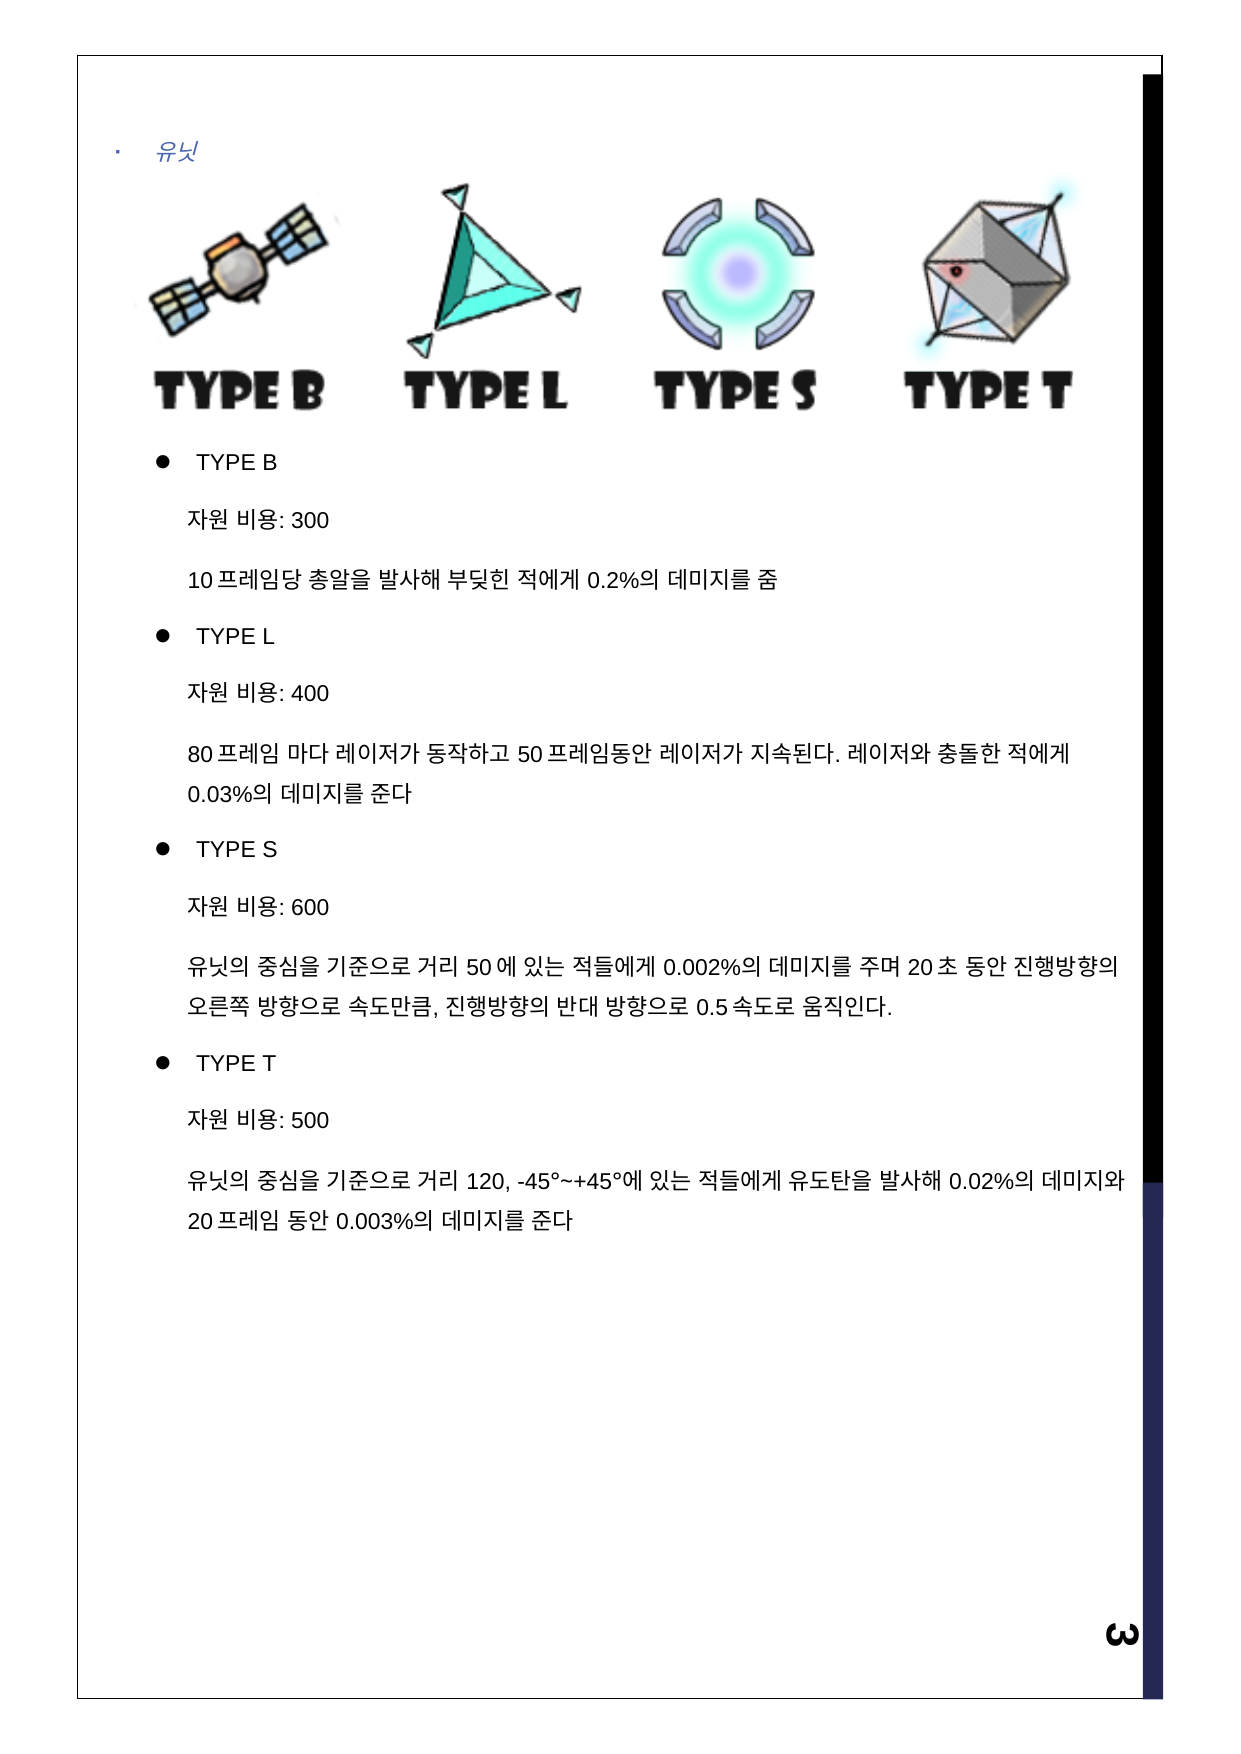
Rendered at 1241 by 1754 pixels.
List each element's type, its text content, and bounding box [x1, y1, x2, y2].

text 자원 비용: 500 [187, 1102, 1128, 1135]
text 10프레임당 총알을 발사해 부딪힌 적에게 0.2%의 데미지를 줌 [187, 562, 1128, 595]
subtitle 유닛 [112, 133, 1128, 167]
text 유닛의 중심을 기준으로 거리 50에 있는 적들에게 0.002%의 데미지를 주며 20초 동안 진행방향의 오른쪽 방향으로 속도만큼, 진행방향의 반대 방향으로 0.5속도로 움직인다. [187, 949, 1128, 1022]
list TYPE B [154, 449, 1128, 476]
text 자원 비용: 400 [187, 675, 1128, 708]
list TYPE L [154, 623, 1128, 649]
text 유닛의 중심을 기준으로 거리 120, -45°~+45°에 있는 적들에게 유도탄을 발사해 0.02%의 데미지와 20프레임 동안 0.003%의 데미지를 준다 [187, 1163, 1128, 1236]
text 자원 비용: 600 [187, 889, 1128, 922]
list TYPE S [154, 836, 1128, 863]
text 80프레임 마다 레이저가 동작하고 50프레임동안 레이저가 지속된다. 레이저와 충돌한 적에게 0.03%의 데미지를 준다 [187, 736, 1128, 809]
picture [112, 173, 1113, 424]
text 자원 비용: 300 [187, 502, 1128, 535]
list TYPE T [154, 1050, 1128, 1076]
